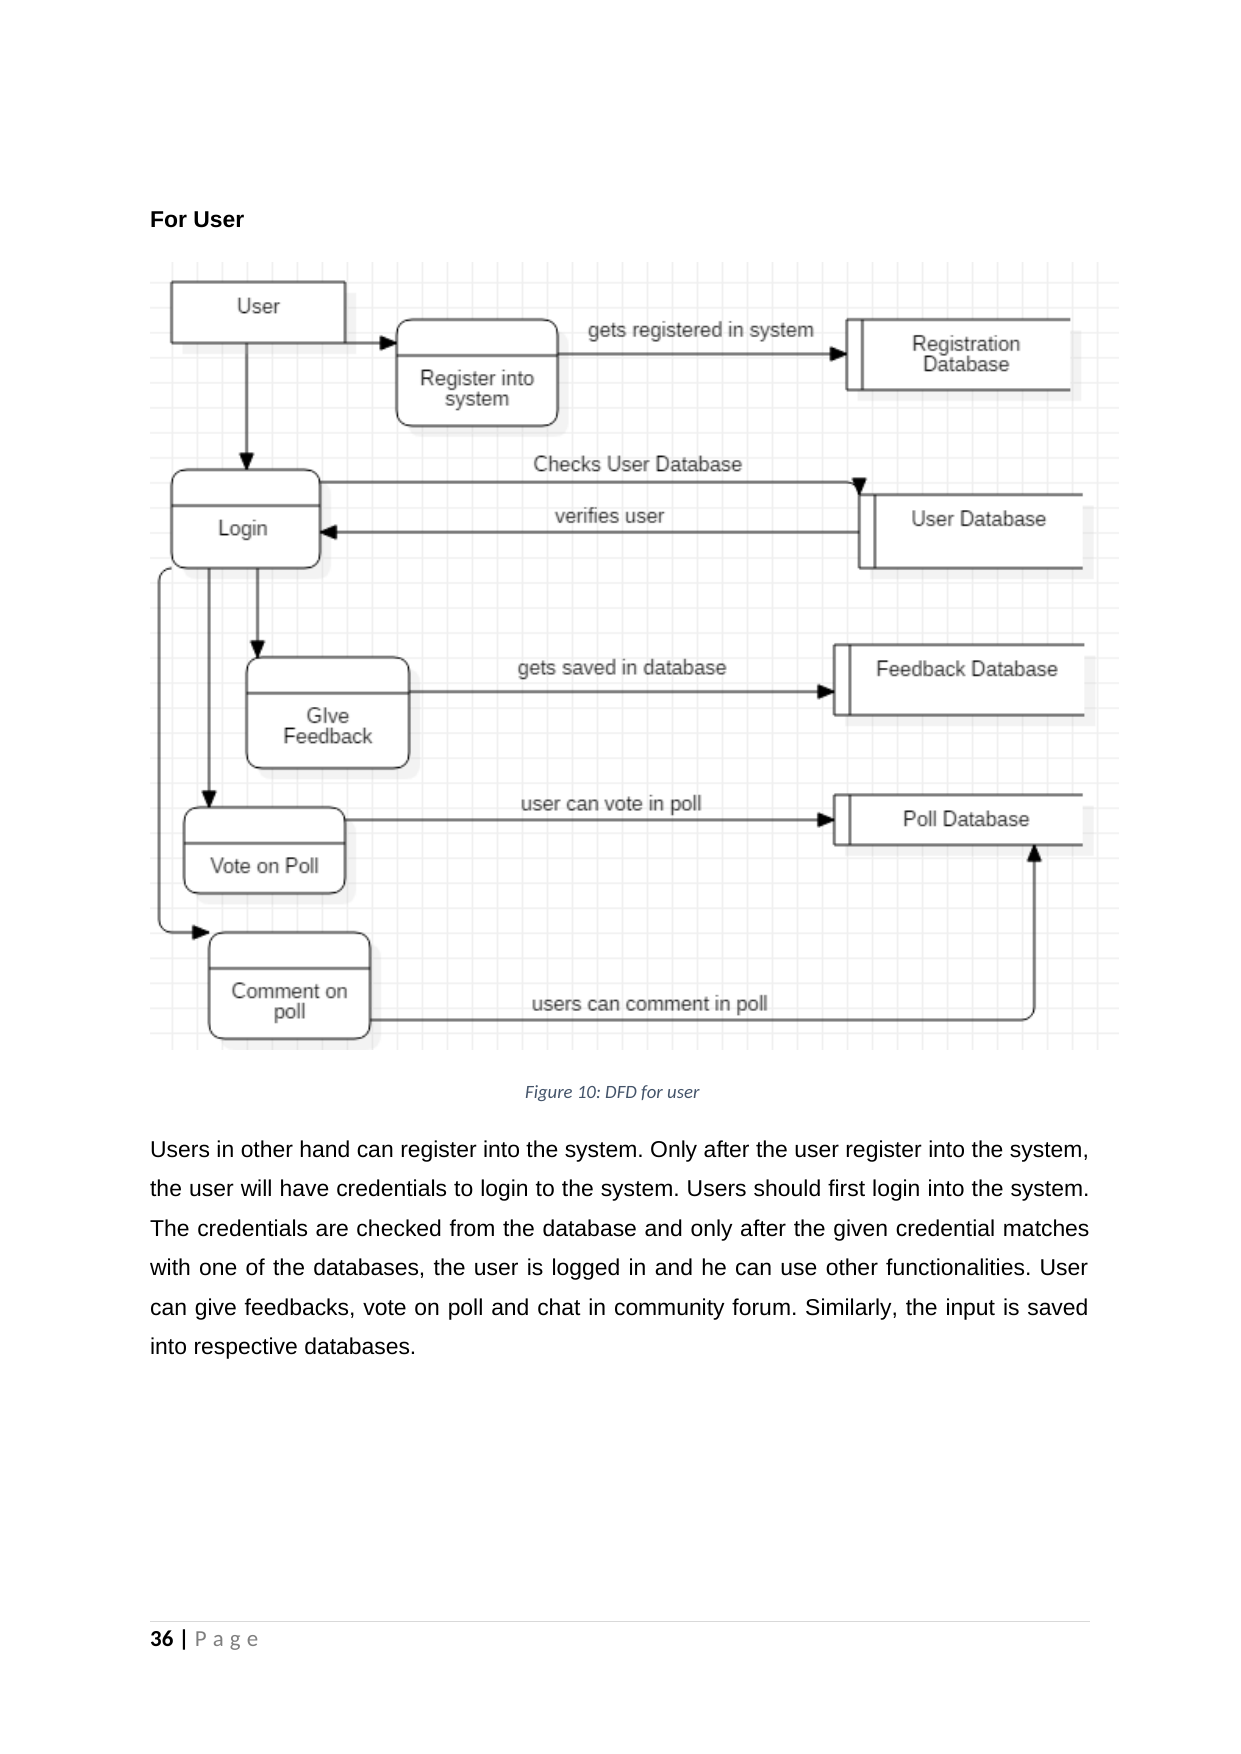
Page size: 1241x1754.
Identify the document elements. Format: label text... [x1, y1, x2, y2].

text Users in other hand can register into the system. Only after the user register into the system, the user will have credentials to login to the system. Users should first login into the system. The credentials are checked from the database and only after the given credential matches with one of the databases, the user is logged in and he can use other functionalities. User can give feedbacks, vote on poll and chat in community forum. Similarly, the input is saved into respective databases. [150, 1136, 1090, 1359]
picture [150, 262, 1119, 1050]
text For User [150, 206, 1090, 232]
